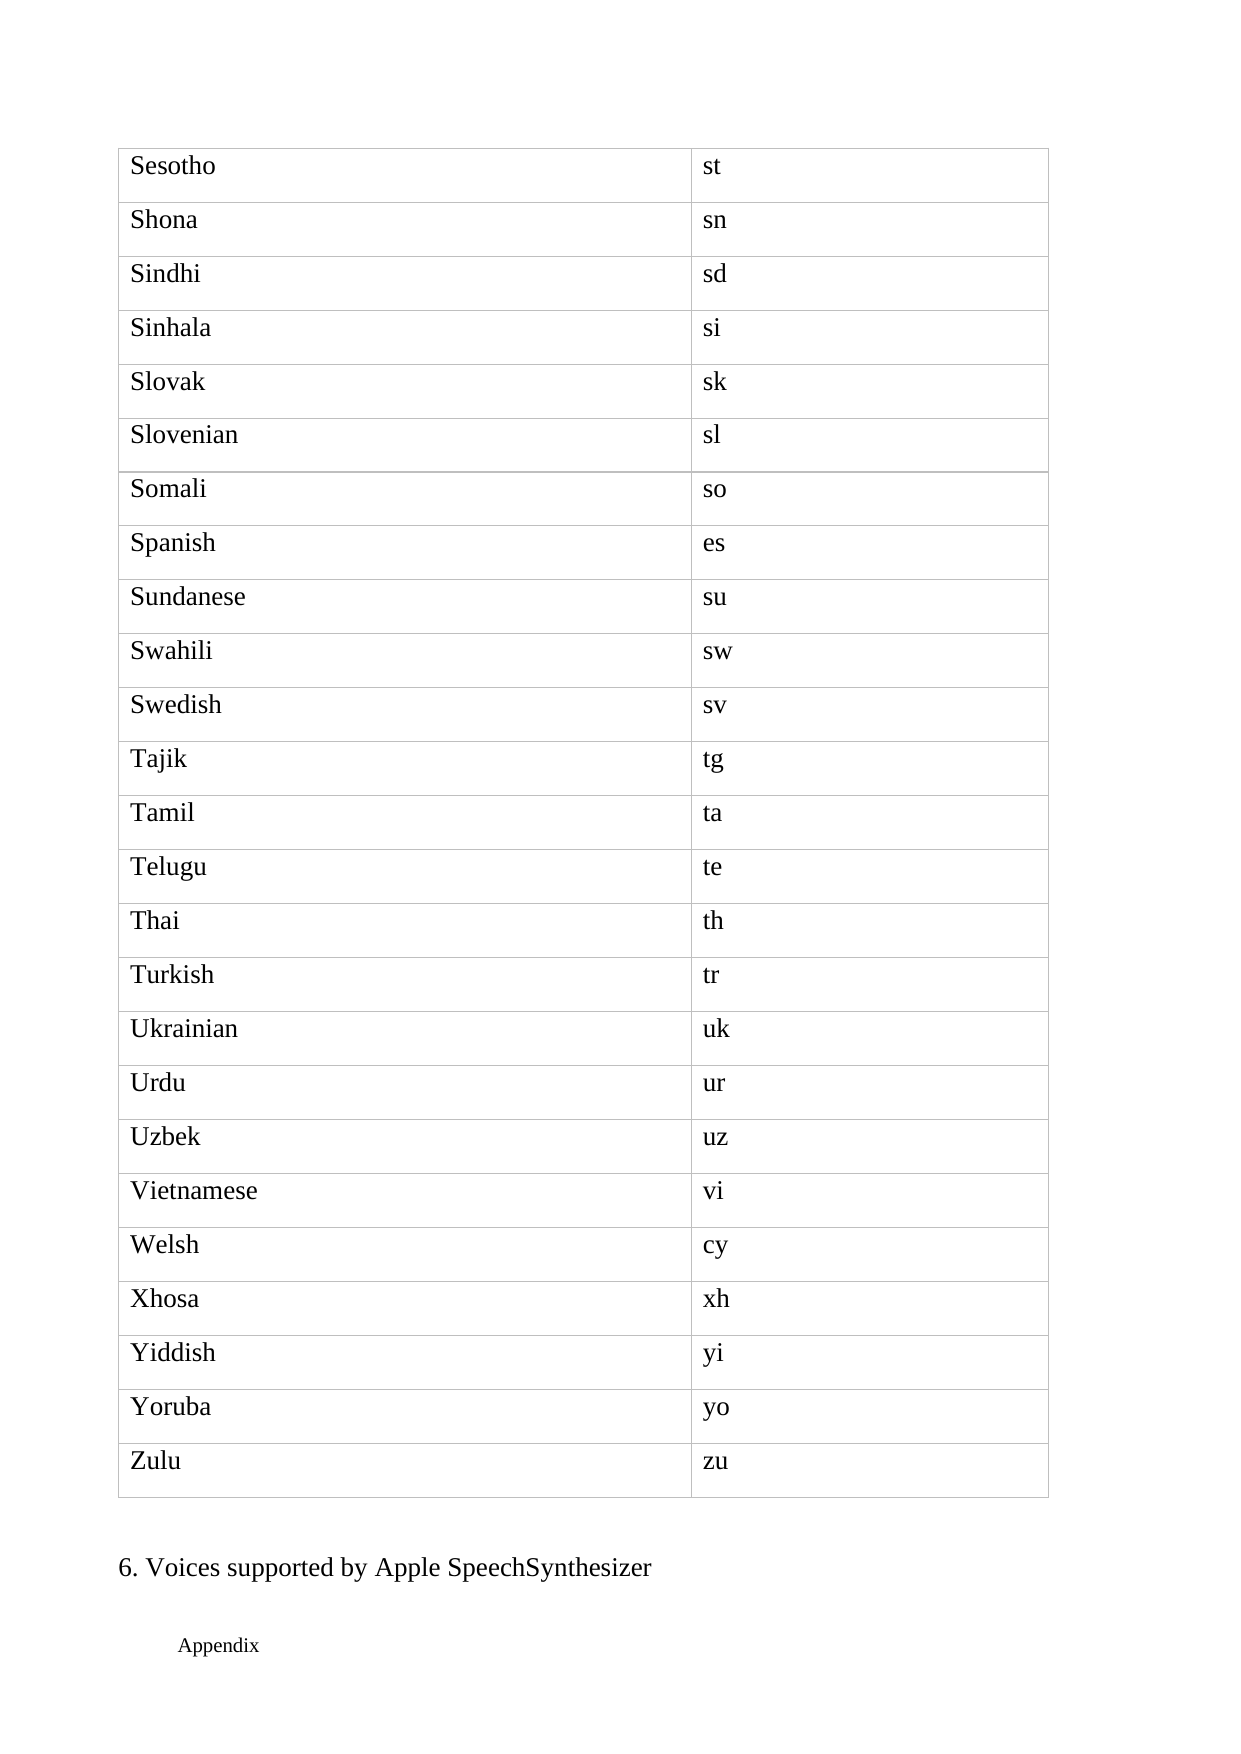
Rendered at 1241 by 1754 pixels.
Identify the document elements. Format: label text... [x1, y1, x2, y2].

table_cell Zulu [119, 1444, 691, 1497]
table_cell th [692, 904, 1048, 957]
table_cell sl [692, 419, 1048, 471]
table_cell Sindhi [119, 257, 691, 309]
table_cell Tajik [119, 742, 691, 795]
table_cell Turkish [119, 958, 691, 1011]
table_cell yo [692, 1390, 1048, 1443]
table_cell xh [692, 1282, 1048, 1335]
table_cell Yoruba [119, 1390, 691, 1443]
table_cell sv [692, 688, 1048, 741]
table_cell sd [692, 257, 1048, 309]
table_cell Telugu [119, 850, 691, 903]
table_cell uk [692, 1012, 1048, 1065]
table_cell Slovenian [119, 419, 691, 471]
table_cell sn [692, 203, 1048, 256]
table_cell su [692, 580, 1048, 633]
table_cell Swedish [119, 688, 691, 741]
table_cell zu [692, 1444, 1048, 1497]
table_cell Tamil [119, 796, 691, 849]
table_cell Somali [119, 473, 691, 525]
table_cell Sundanese [119, 580, 691, 633]
table_cell Uzbek [119, 1120, 691, 1173]
table_cell yi [692, 1336, 1048, 1389]
text 6. Voices supported by Apple SpeechSynthesizer [118, 1551, 1063, 1582]
table_cell sk [692, 365, 1048, 417]
table_cell Yiddish [119, 1336, 691, 1389]
table_cell Xhosa [119, 1282, 691, 1335]
table_cell Shona [119, 203, 691, 256]
table_cell cy [692, 1228, 1048, 1281]
table_cell Urdu [119, 1066, 691, 1119]
table_cell es [692, 526, 1048, 579]
table_cell uz [692, 1120, 1048, 1173]
table_cell si [692, 311, 1048, 363]
table_cell Vietnamese [119, 1174, 691, 1227]
table_cell ur [692, 1066, 1048, 1119]
table_cell vi [692, 1174, 1048, 1227]
table_cell tg [692, 742, 1048, 795]
table_cell Sinhala [119, 311, 691, 363]
table_cell Sesotho [119, 149, 691, 202]
table_cell Swahili [119, 634, 691, 687]
table_cell ta [692, 796, 1048, 849]
table_cell Spanish [119, 526, 691, 579]
table_cell Ukrainian [119, 1012, 691, 1065]
table_cell sw [692, 634, 1048, 687]
table_cell Welsh [119, 1228, 691, 1281]
table_cell te [692, 850, 1048, 903]
table_cell so [692, 473, 1048, 525]
table_cell Slovak [119, 365, 691, 417]
table_cell tr [692, 958, 1048, 1011]
table_cell st [692, 149, 1048, 202]
table_cell Thai [119, 904, 691, 957]
